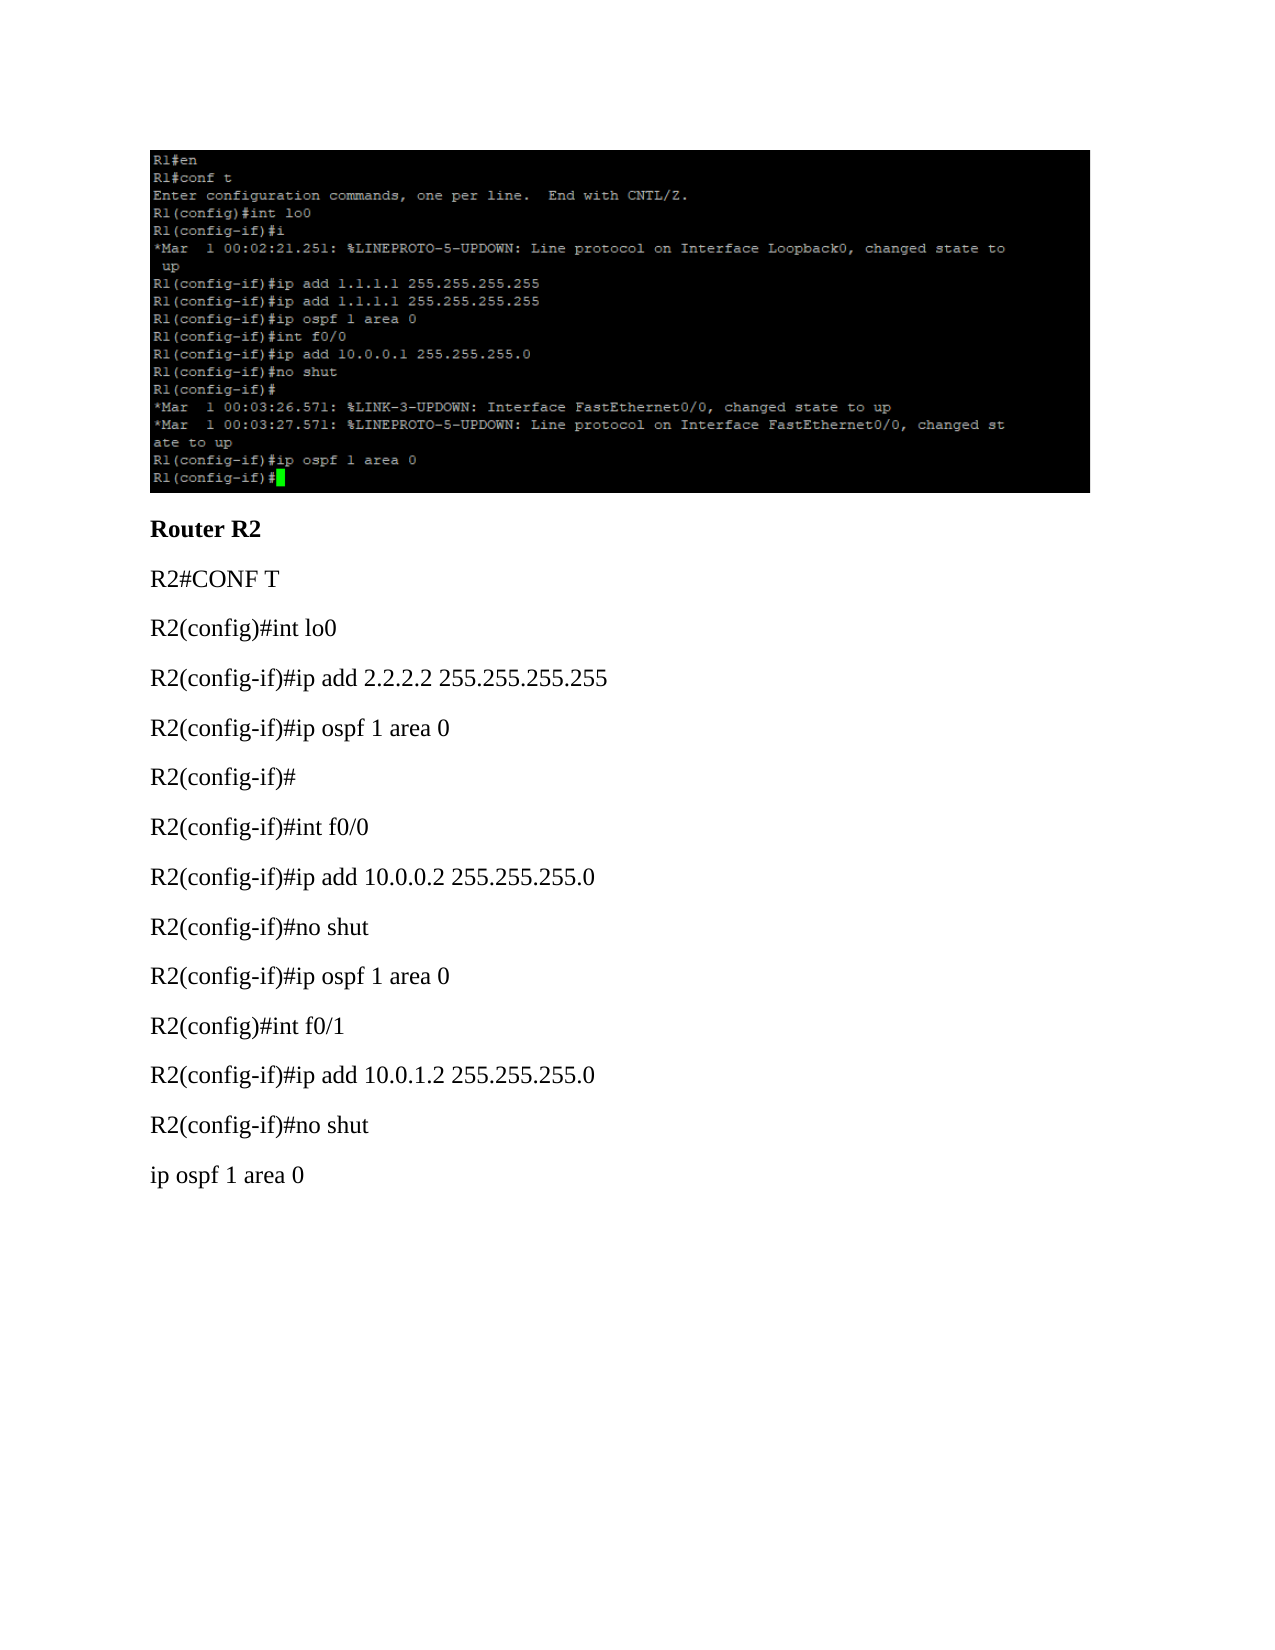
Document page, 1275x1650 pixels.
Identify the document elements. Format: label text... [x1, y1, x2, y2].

text R2(config-if)#no shut [150, 912, 1125, 940]
text R2(config)#int f0/1 [150, 1011, 1125, 1040]
text R2(config-if)#ip add 10.0.1.2 255.255.255.0 [150, 1061, 1125, 1089]
text Router R2 [150, 514, 1125, 543]
text ip ospf 1 area 0 [150, 1160, 1125, 1189]
text R2(config)#int lo0 [150, 613, 1125, 642]
text R2(config-if)#ip add 10.0.0.2 255.255.255.0 [150, 862, 1125, 891]
text R2(config-if)# [150, 762, 1125, 791]
text R2(config-if)#no shut [150, 1110, 1125, 1139]
text R2(config-if)#ip ospf 1 area 0 [150, 961, 1125, 990]
text R2(config-if)#ip ospf 1 area 0 [150, 713, 1125, 742]
text R2(config-if)#ip add 2.2.2.2 255.255.255.255 [150, 663, 1125, 692]
text R2(config-if)#int f0/0 [150, 812, 1125, 841]
text R2#CONF T [150, 564, 1125, 592]
picture [150, 150, 1091, 493]
